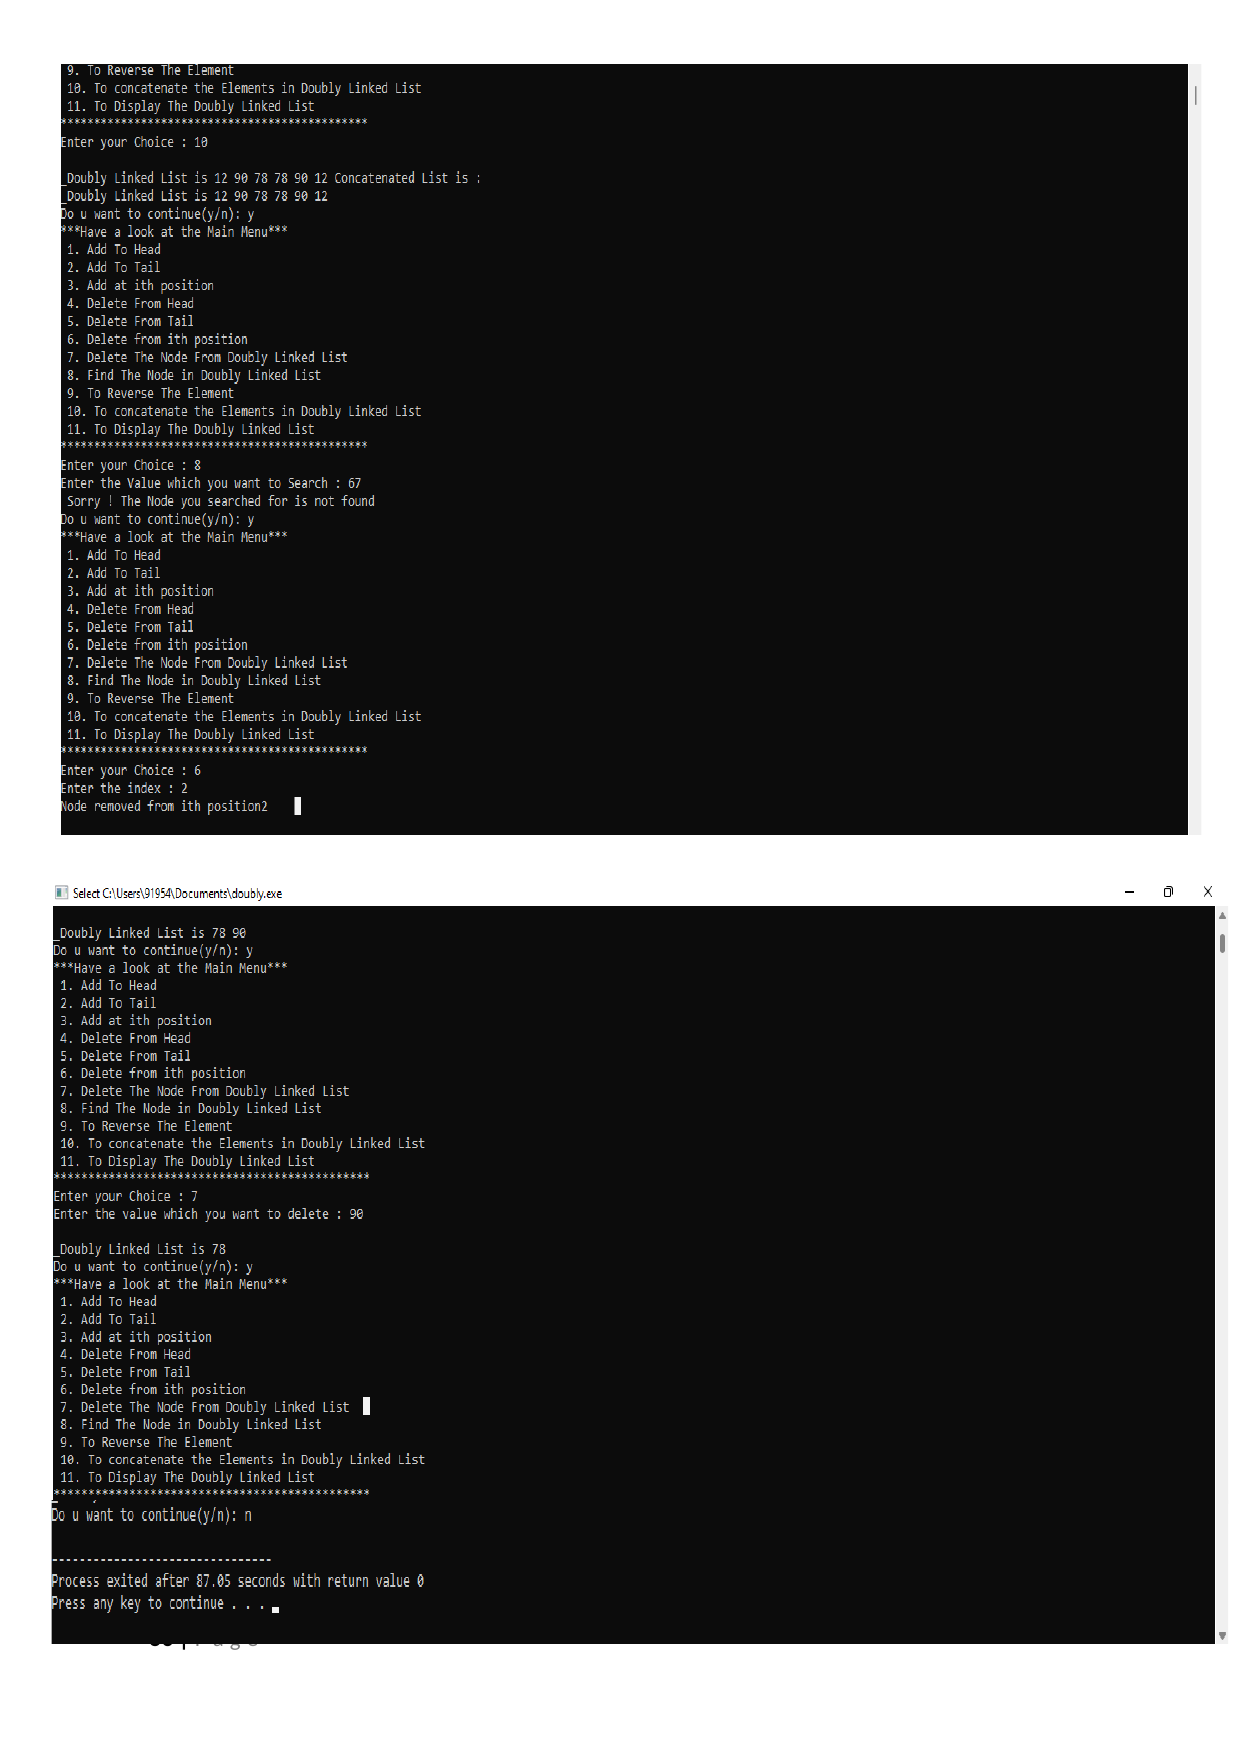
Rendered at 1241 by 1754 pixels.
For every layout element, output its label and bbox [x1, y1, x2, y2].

picture [61, 64, 1202, 835]
picture [51, 881, 1229, 1644]
